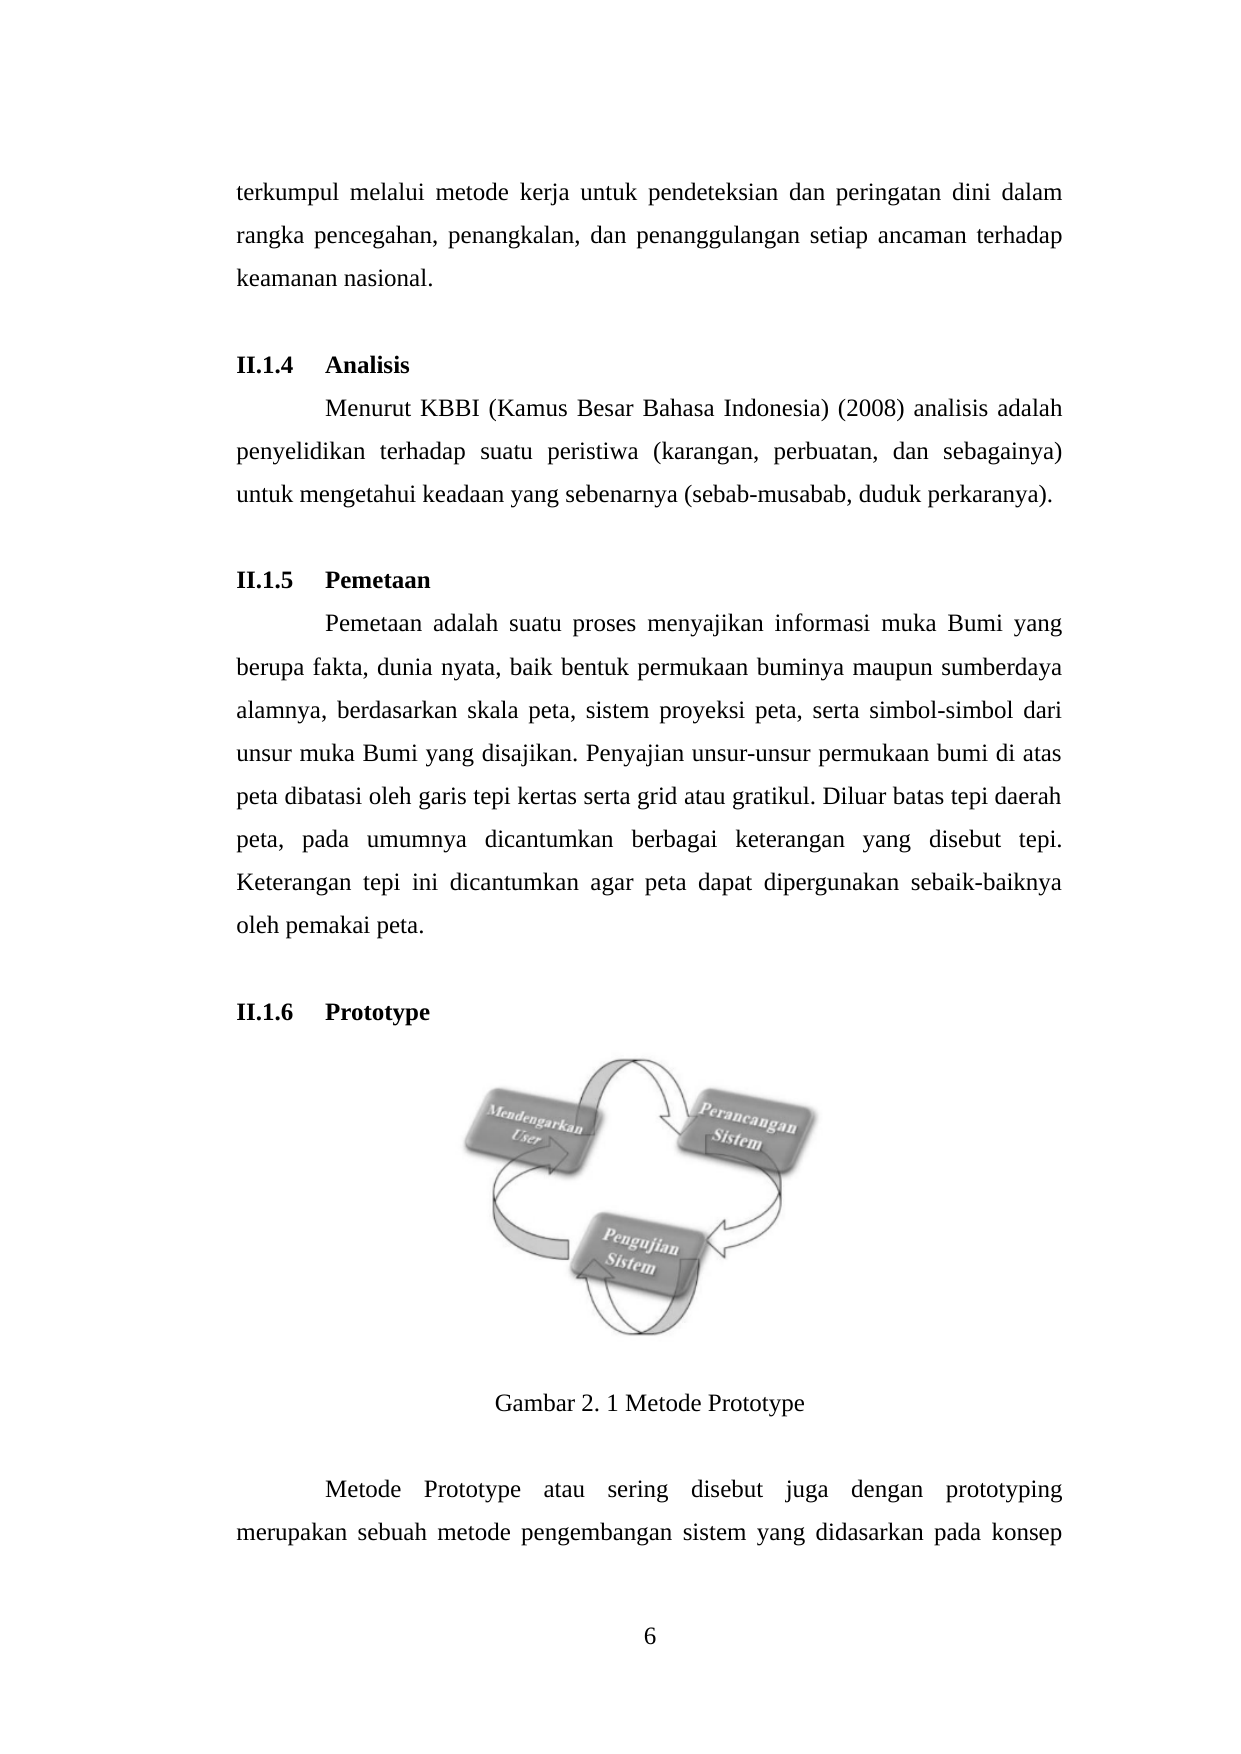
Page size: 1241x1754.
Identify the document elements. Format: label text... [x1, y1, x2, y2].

text Gambar 2. 1 Metode Prototype [236, 1388, 1063, 1417]
text Pemetaan adalah suatu proses menyajikan informasi muka Bumi yang berupa fakta, dunia nyata, baik bentuk permukaan buminya maupun sumberdaya alamnya, berdasarkan skala peta, sistem proyeksi peta, serta simbol-simbol dari unsur muka Bumi yang disajikan. Penyajian unsur-unsur permukaan bumi di atas peta dibatasi oleh garis tepi kertas serta grid atau gratikul. Diluar batas tepi daerah peta, pada umumnya dicantumkan berbagai keterangan yang disebut tepi. Keterangan tepi ini dicantumkan agar peta dapat dipergunakan sebaik-baiknya oleh pemakai peta. [236, 608, 1063, 939]
subtitle Pemetaan [236, 565, 1063, 594]
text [236, 177, 1063, 292]
picture [401, 1039, 898, 1374]
subtitle Analisis [236, 350, 1063, 378]
subtitle Prototype [236, 997, 1063, 1025]
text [236, 1474, 1063, 1546]
text Menurut KBBI (Kamus Besar Bahasa Indonesia) (2008) analisis adalah penyelidikan terhadap suatu peristiwa (karangan, perbuatan, dan sebagainya) untuk mengetahui keadaan yang sebenarnya (sebab-musabab, duduk perkaranya). [236, 393, 1063, 508]
